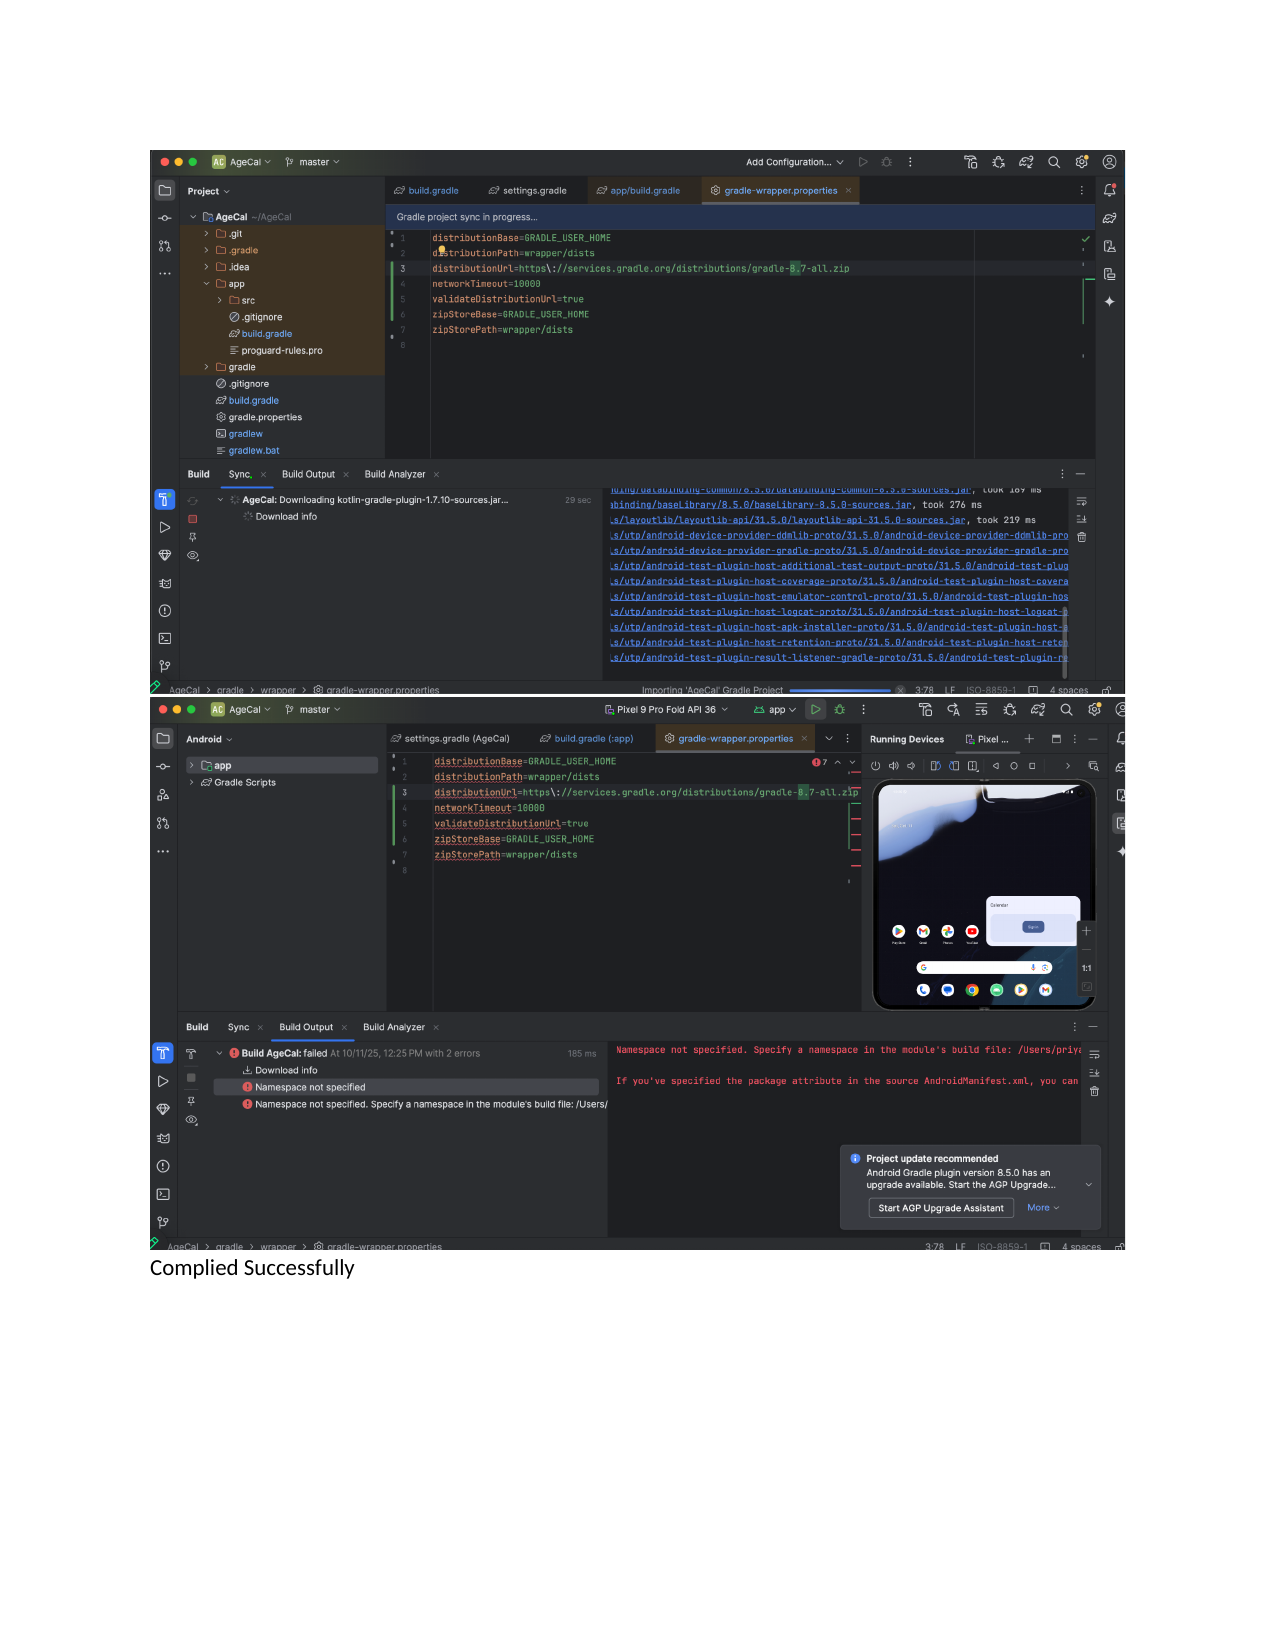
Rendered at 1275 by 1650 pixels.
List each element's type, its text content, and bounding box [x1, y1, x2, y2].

text Complied Successfully [150, 1253, 1125, 1282]
picture [150, 697, 1125, 1250]
picture [150, 150, 1125, 694]
